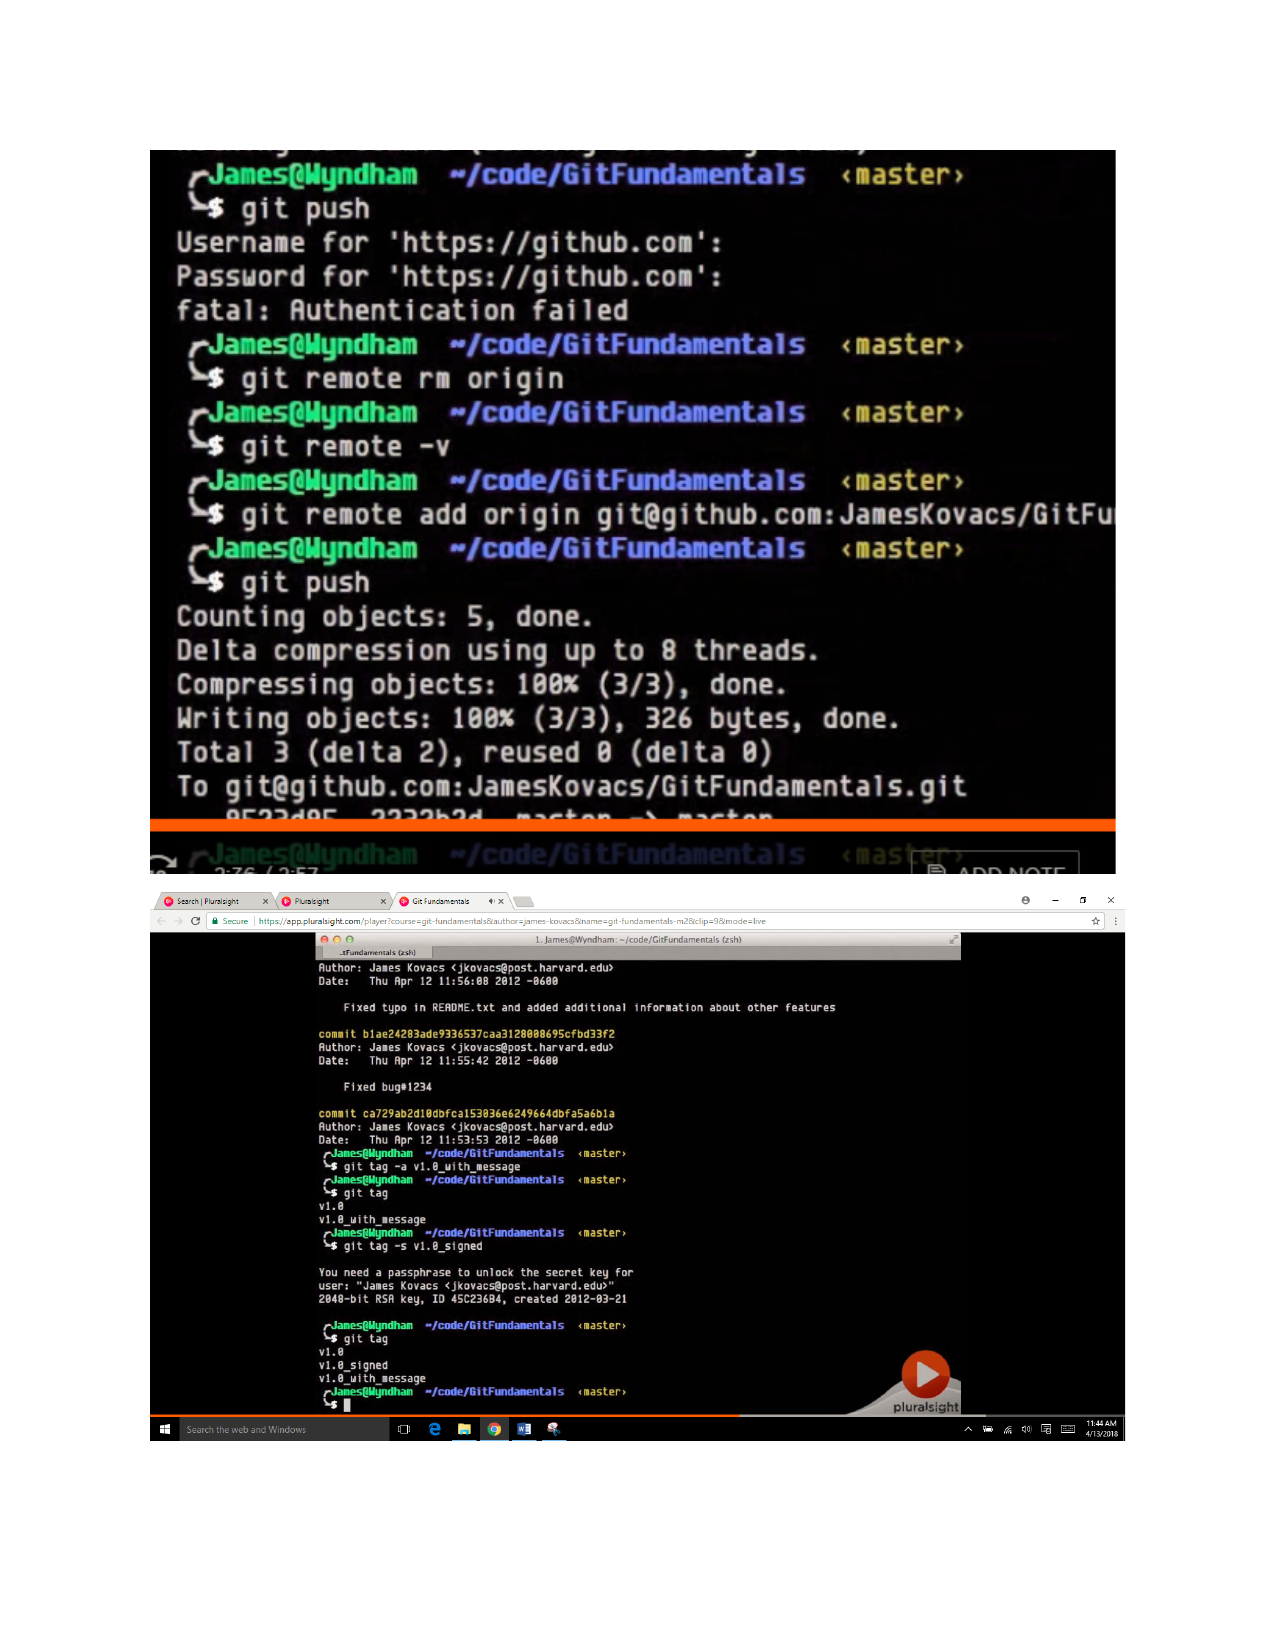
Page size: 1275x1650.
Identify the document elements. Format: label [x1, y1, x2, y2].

picture [150, 150, 1116, 874]
picture [150, 892, 1125, 1441]
